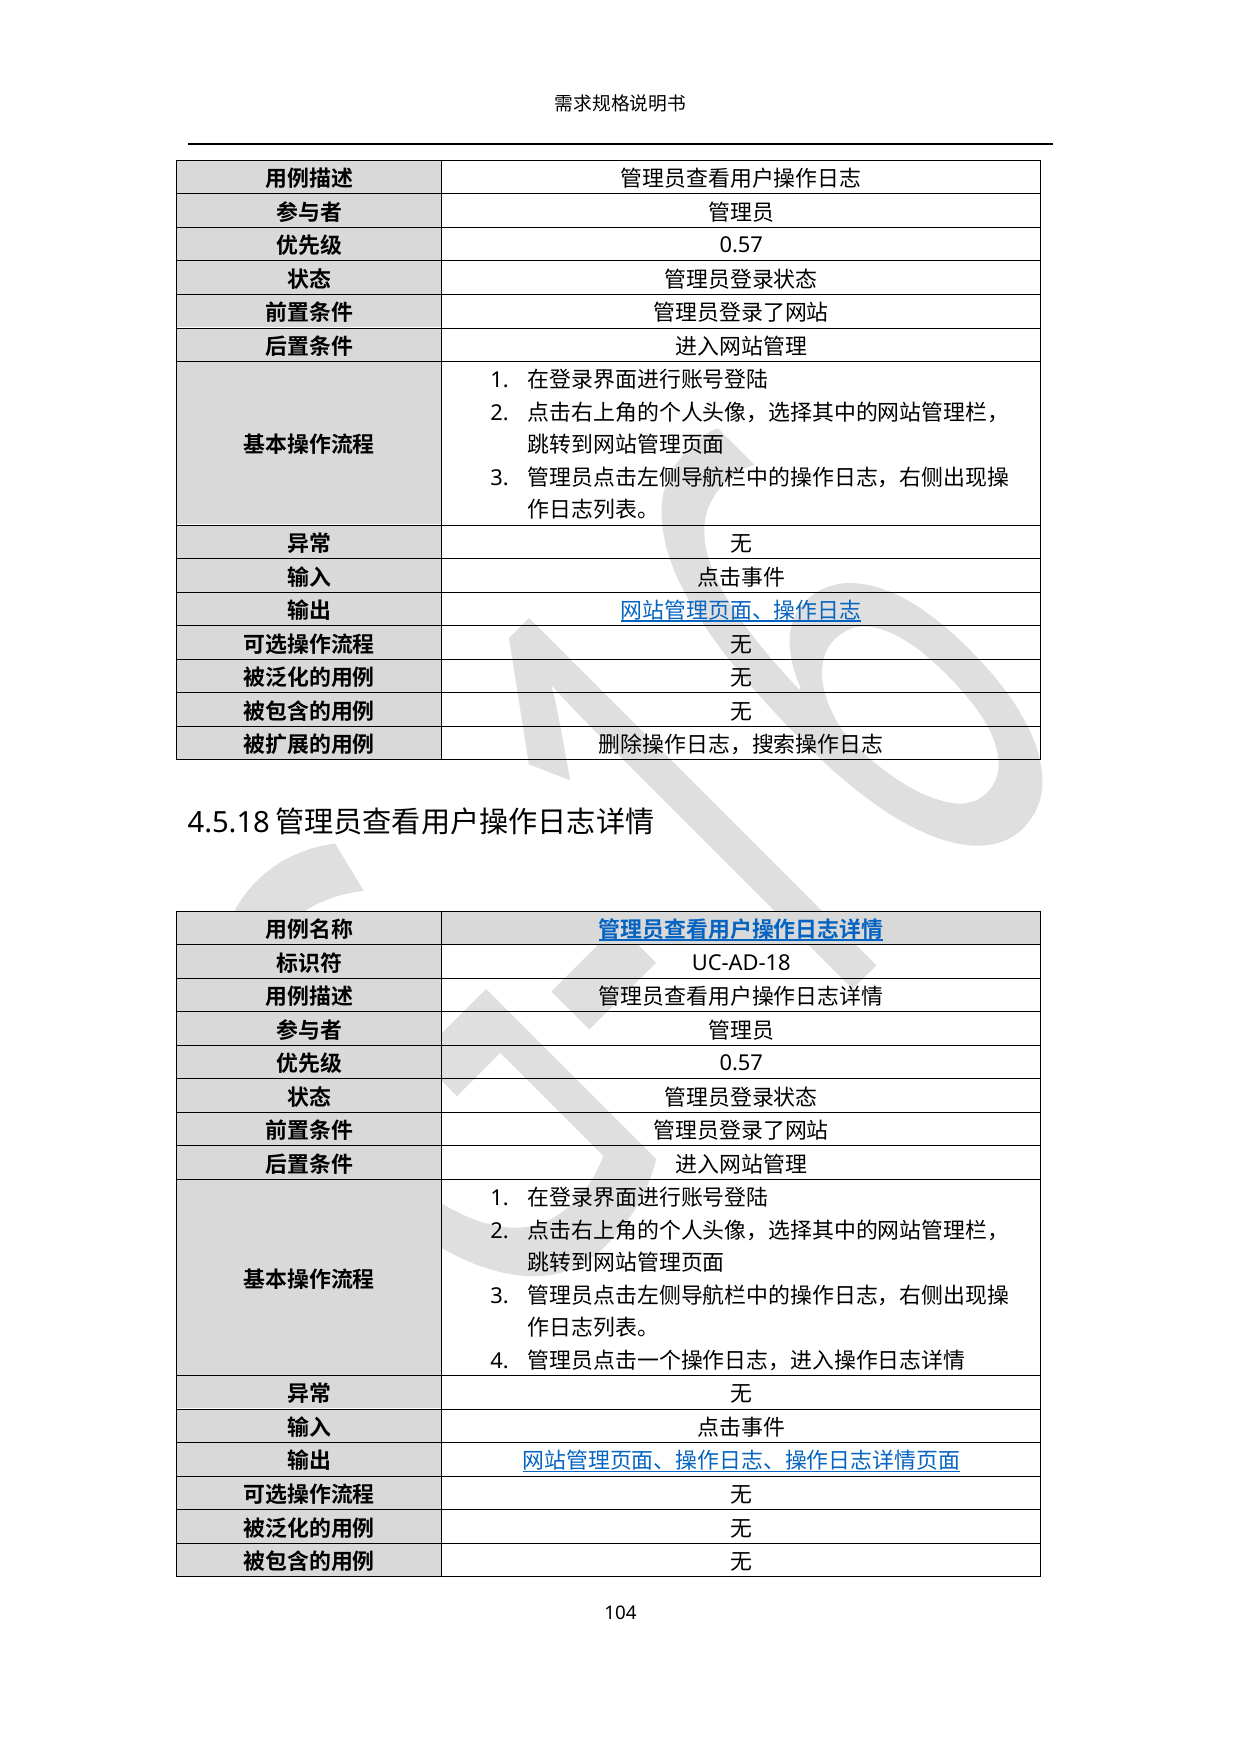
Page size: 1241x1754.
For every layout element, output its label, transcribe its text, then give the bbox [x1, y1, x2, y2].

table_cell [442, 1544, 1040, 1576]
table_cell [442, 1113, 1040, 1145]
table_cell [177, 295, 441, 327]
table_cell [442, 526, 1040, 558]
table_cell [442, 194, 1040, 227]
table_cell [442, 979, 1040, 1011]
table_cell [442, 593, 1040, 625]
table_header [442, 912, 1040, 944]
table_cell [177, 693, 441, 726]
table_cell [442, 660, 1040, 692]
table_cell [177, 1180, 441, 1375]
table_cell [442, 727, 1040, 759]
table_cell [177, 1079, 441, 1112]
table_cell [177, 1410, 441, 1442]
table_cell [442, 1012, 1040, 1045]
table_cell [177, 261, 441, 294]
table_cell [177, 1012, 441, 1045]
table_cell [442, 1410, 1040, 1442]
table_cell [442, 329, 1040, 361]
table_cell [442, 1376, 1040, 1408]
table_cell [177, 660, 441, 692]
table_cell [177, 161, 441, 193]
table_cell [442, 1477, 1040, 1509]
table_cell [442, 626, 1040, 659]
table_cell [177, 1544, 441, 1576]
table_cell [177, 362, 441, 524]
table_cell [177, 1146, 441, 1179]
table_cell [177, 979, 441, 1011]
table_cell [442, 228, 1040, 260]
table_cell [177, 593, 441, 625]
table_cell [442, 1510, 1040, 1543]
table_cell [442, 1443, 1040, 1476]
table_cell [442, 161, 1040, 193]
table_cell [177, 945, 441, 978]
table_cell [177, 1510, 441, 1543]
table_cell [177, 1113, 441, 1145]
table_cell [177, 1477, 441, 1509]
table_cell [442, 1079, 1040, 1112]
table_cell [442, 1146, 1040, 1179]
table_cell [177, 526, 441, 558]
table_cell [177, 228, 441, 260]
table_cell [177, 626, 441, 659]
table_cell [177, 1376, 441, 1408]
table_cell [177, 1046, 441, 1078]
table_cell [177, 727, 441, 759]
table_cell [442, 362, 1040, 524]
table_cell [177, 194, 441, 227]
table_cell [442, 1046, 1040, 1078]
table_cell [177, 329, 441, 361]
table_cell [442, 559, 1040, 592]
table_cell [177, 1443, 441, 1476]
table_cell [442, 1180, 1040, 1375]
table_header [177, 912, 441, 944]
subtitle 管理员查看用户操作日志详情 [187, 787, 1053, 852]
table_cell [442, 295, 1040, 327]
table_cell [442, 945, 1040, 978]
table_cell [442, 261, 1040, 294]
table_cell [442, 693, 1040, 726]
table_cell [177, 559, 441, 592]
